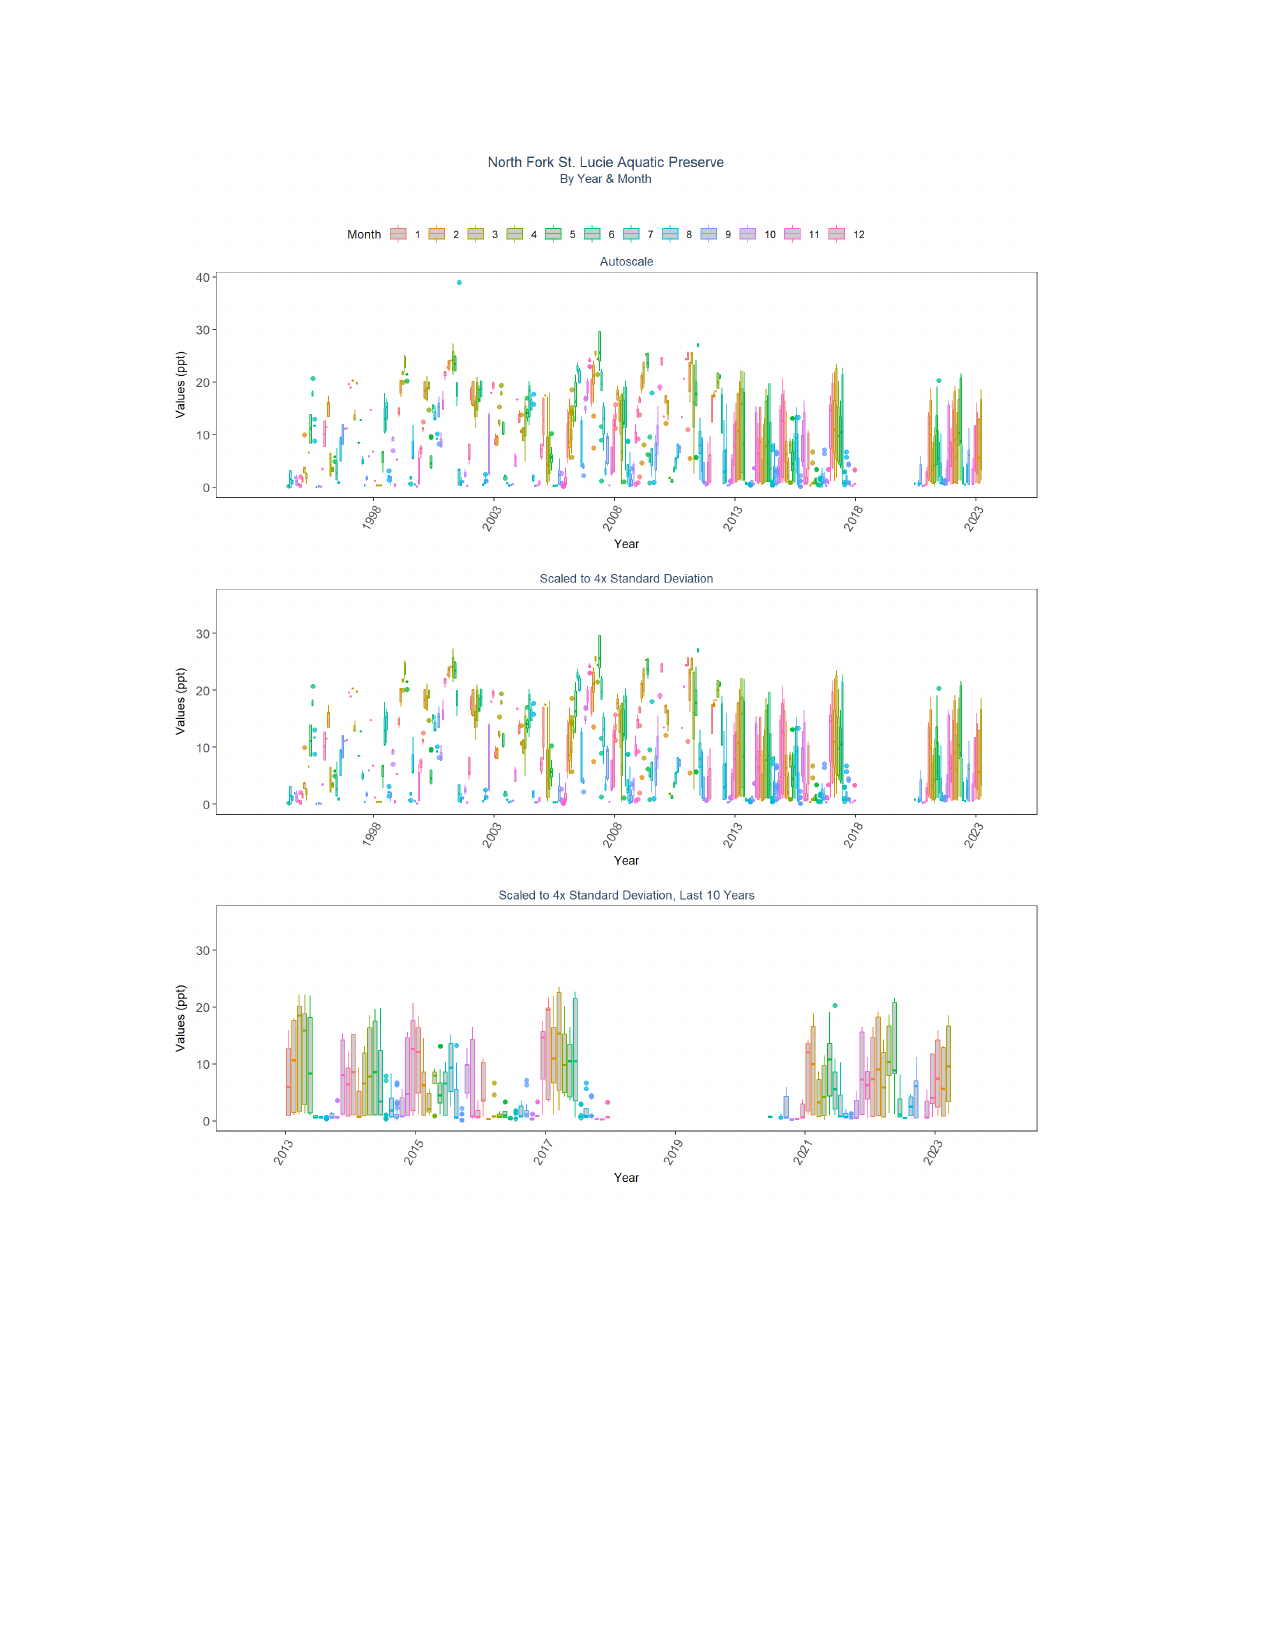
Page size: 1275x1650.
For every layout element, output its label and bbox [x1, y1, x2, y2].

picture [168, 150, 1044, 1200]
